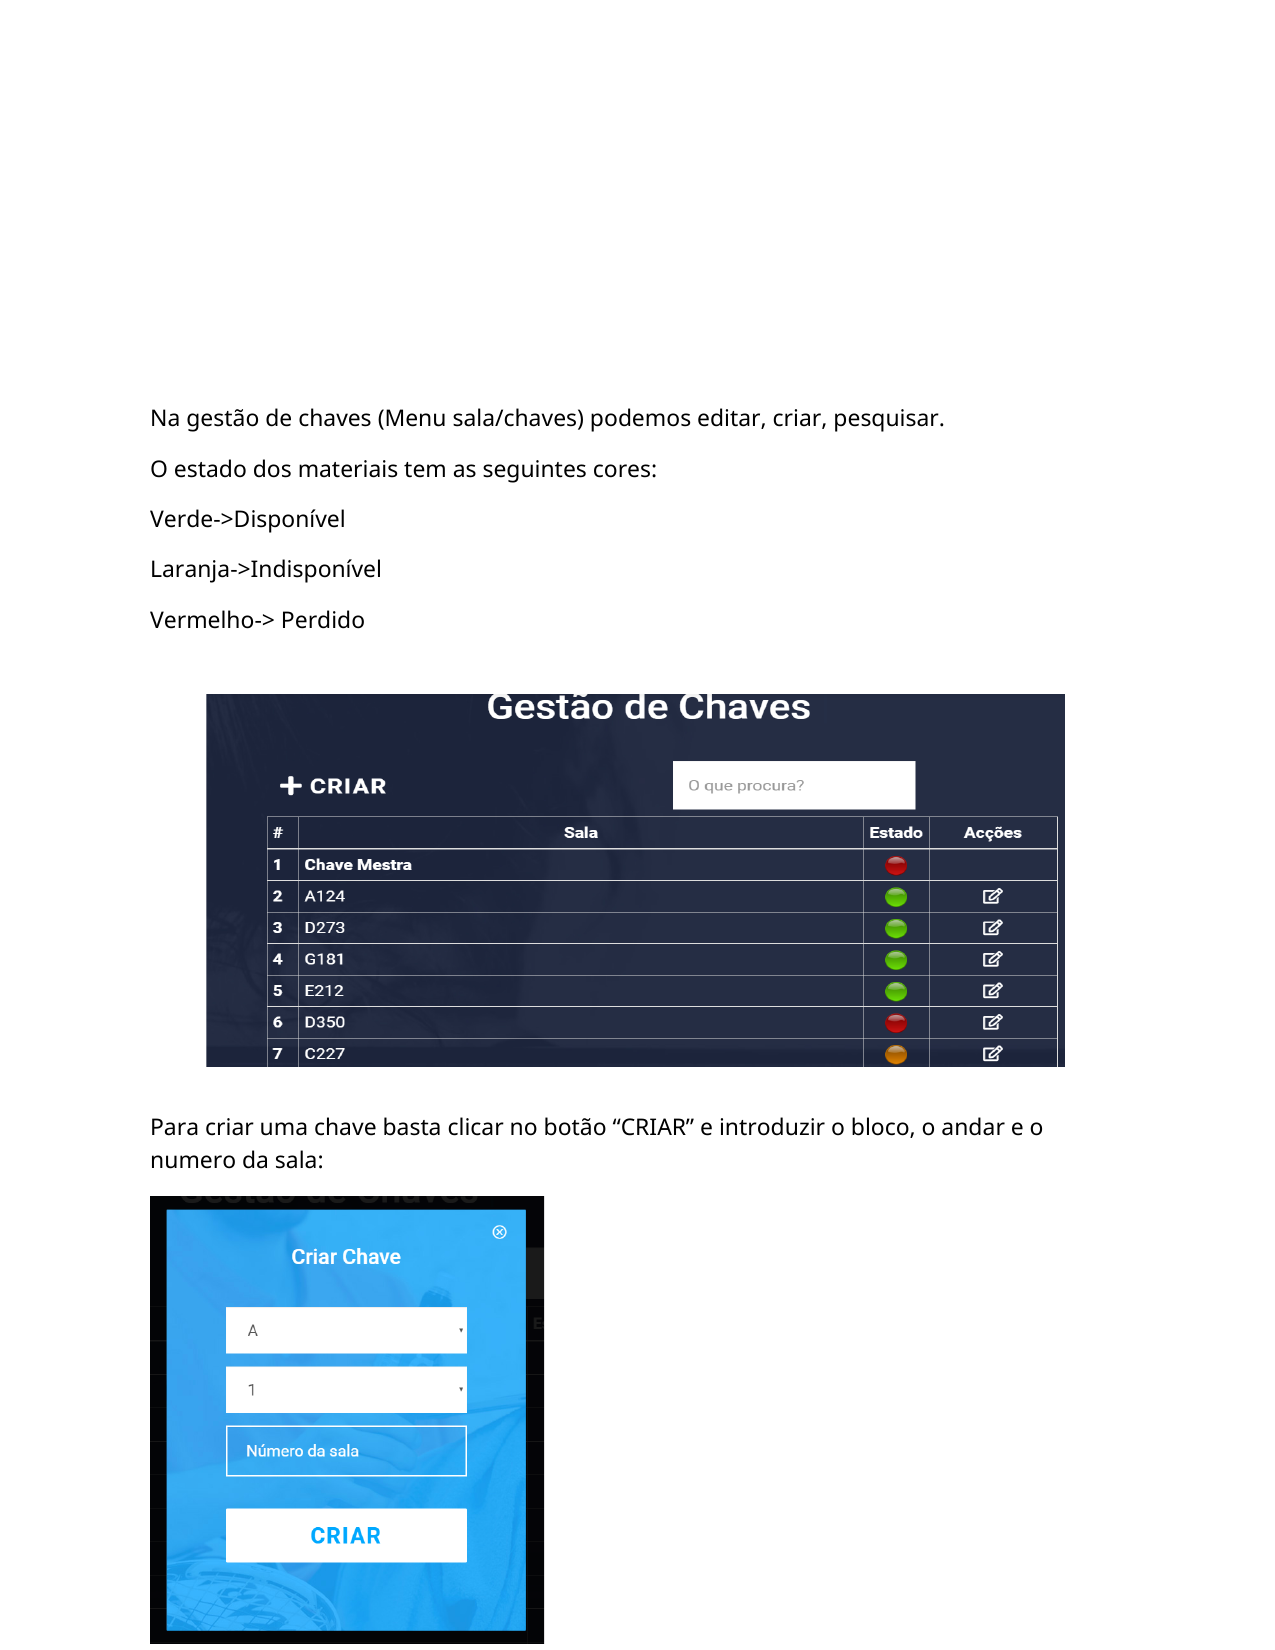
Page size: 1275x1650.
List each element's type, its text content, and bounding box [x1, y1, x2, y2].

text Na gestão de chaves (Menu sala/chaves) podemos editar, criar, pesquisar. [150, 402, 1125, 433]
text Vermelho-> Perdido [150, 604, 1125, 635]
picture [150, 1196, 545, 1644]
picture [206, 694, 1065, 1066]
text O estado dos materiais tem as seguintes cores: [150, 452, 1125, 484]
text Verde->Disponível [150, 503, 1125, 534]
text Laranja->Indisponível [150, 553, 1125, 584]
